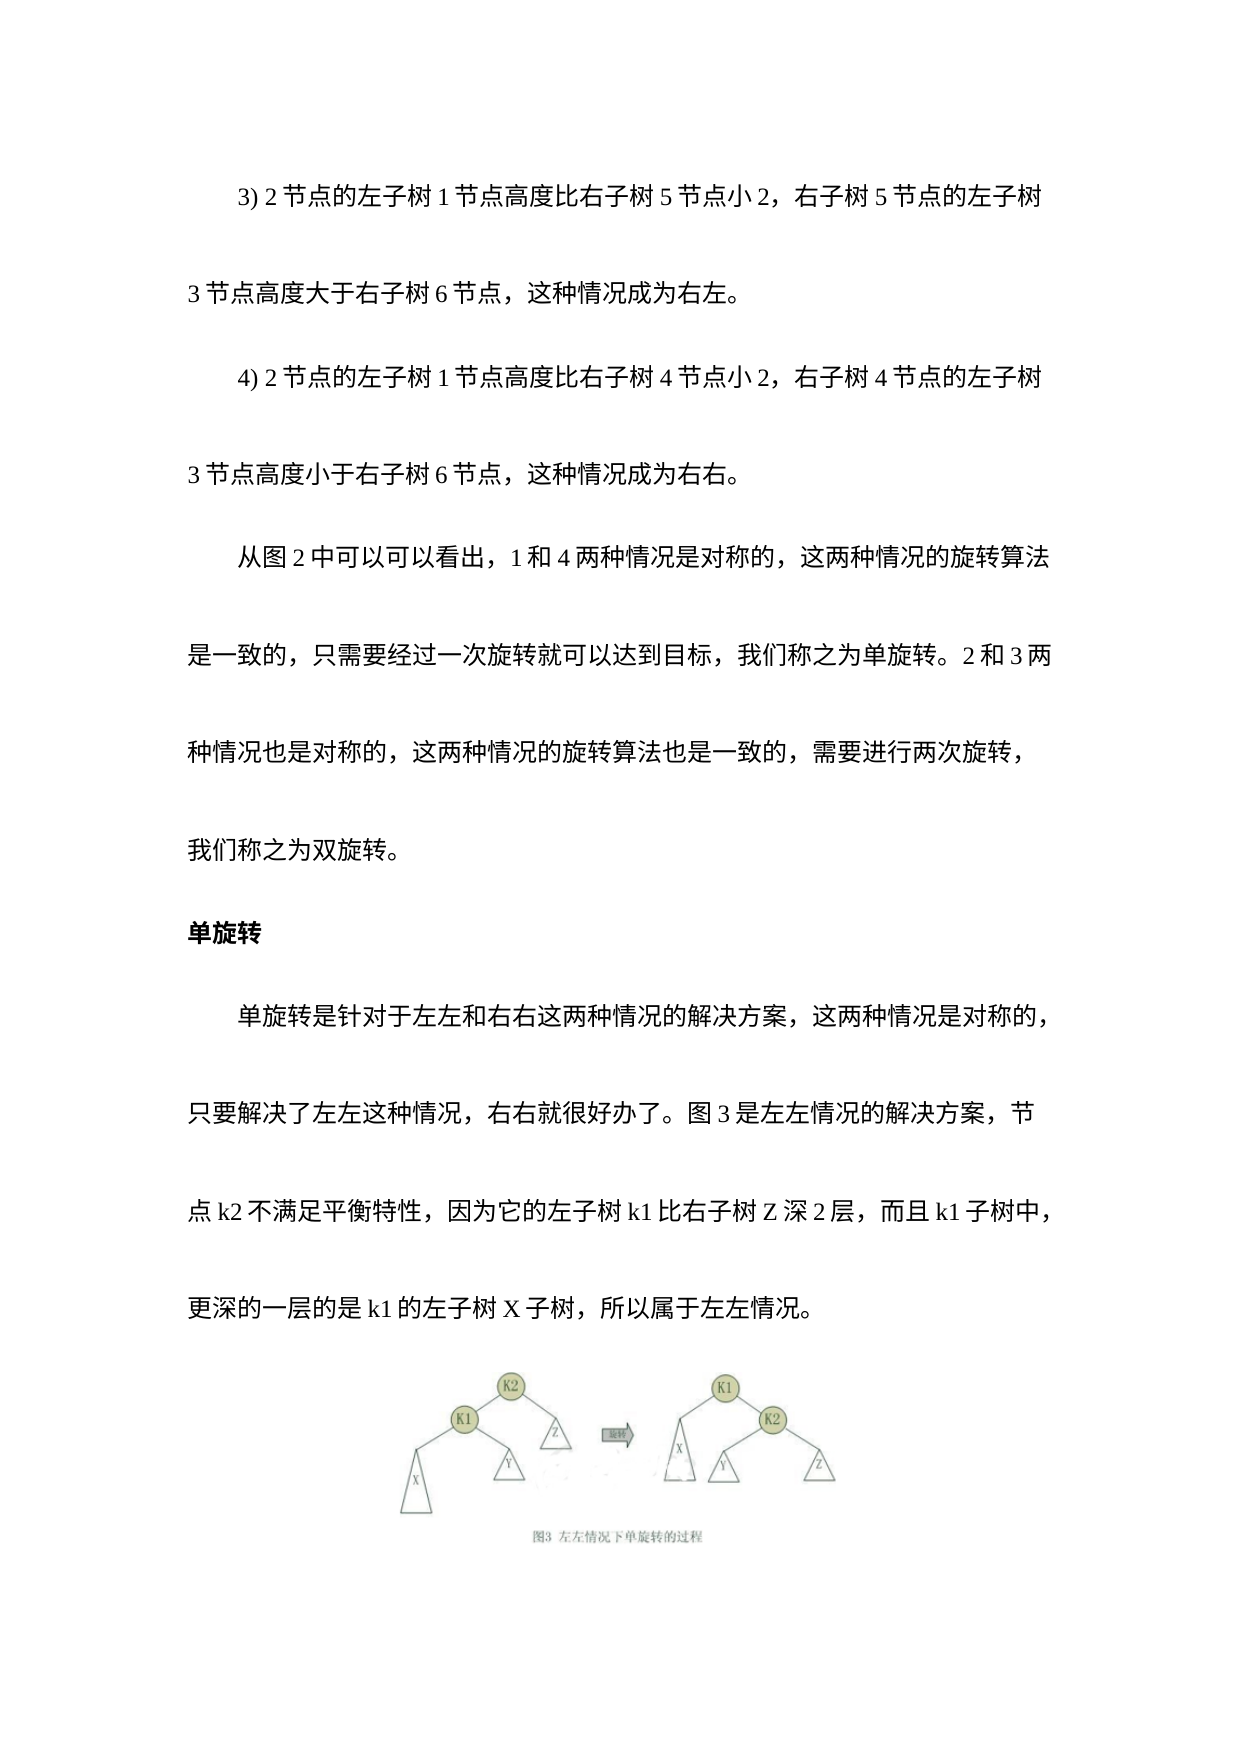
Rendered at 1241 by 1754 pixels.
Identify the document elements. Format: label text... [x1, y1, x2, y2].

text 4) 2节点的左子树1节点高度比右子树4节点小2，右子树4节点的左子树3节点高度小于右子树6节点，这种情况成为右右。 [187, 343, 1053, 505]
text 单旋转是针对于左左和右右这两种情况的解决方案，这两种情况是对称的，只要解决了左左这种情况，右右就很好办了。图3是左左情况的解决方案，节点k2不满足平衡特性，因为它的左子树k1比右子树Z深2层，而且k1子树中，更深的一层的是k1的左子树X子树，所以属于左左情况。 [187, 982, 1053, 1339]
text 从图2中可以可以看出，1和4两种情况是对称的，这两种情况的旋转算法是一致的，只需要经过一次旋转就可以达到目标，我们称之为单旋转。2和3两种情况也是对称的，这两种情况的旋转算法也是一致的，需要进行两次旋转，我们称之为双旋转。 [187, 523, 1053, 881]
subtitle 单旋转 [187, 899, 1053, 964]
text 3) 2节点的左子树1节点高度比右子树5节点小2，右子树5节点的左子树3节点高度大于右子树6节点，这种情况成为右左。 [187, 162, 1053, 324]
picture [360, 1357, 880, 1564]
